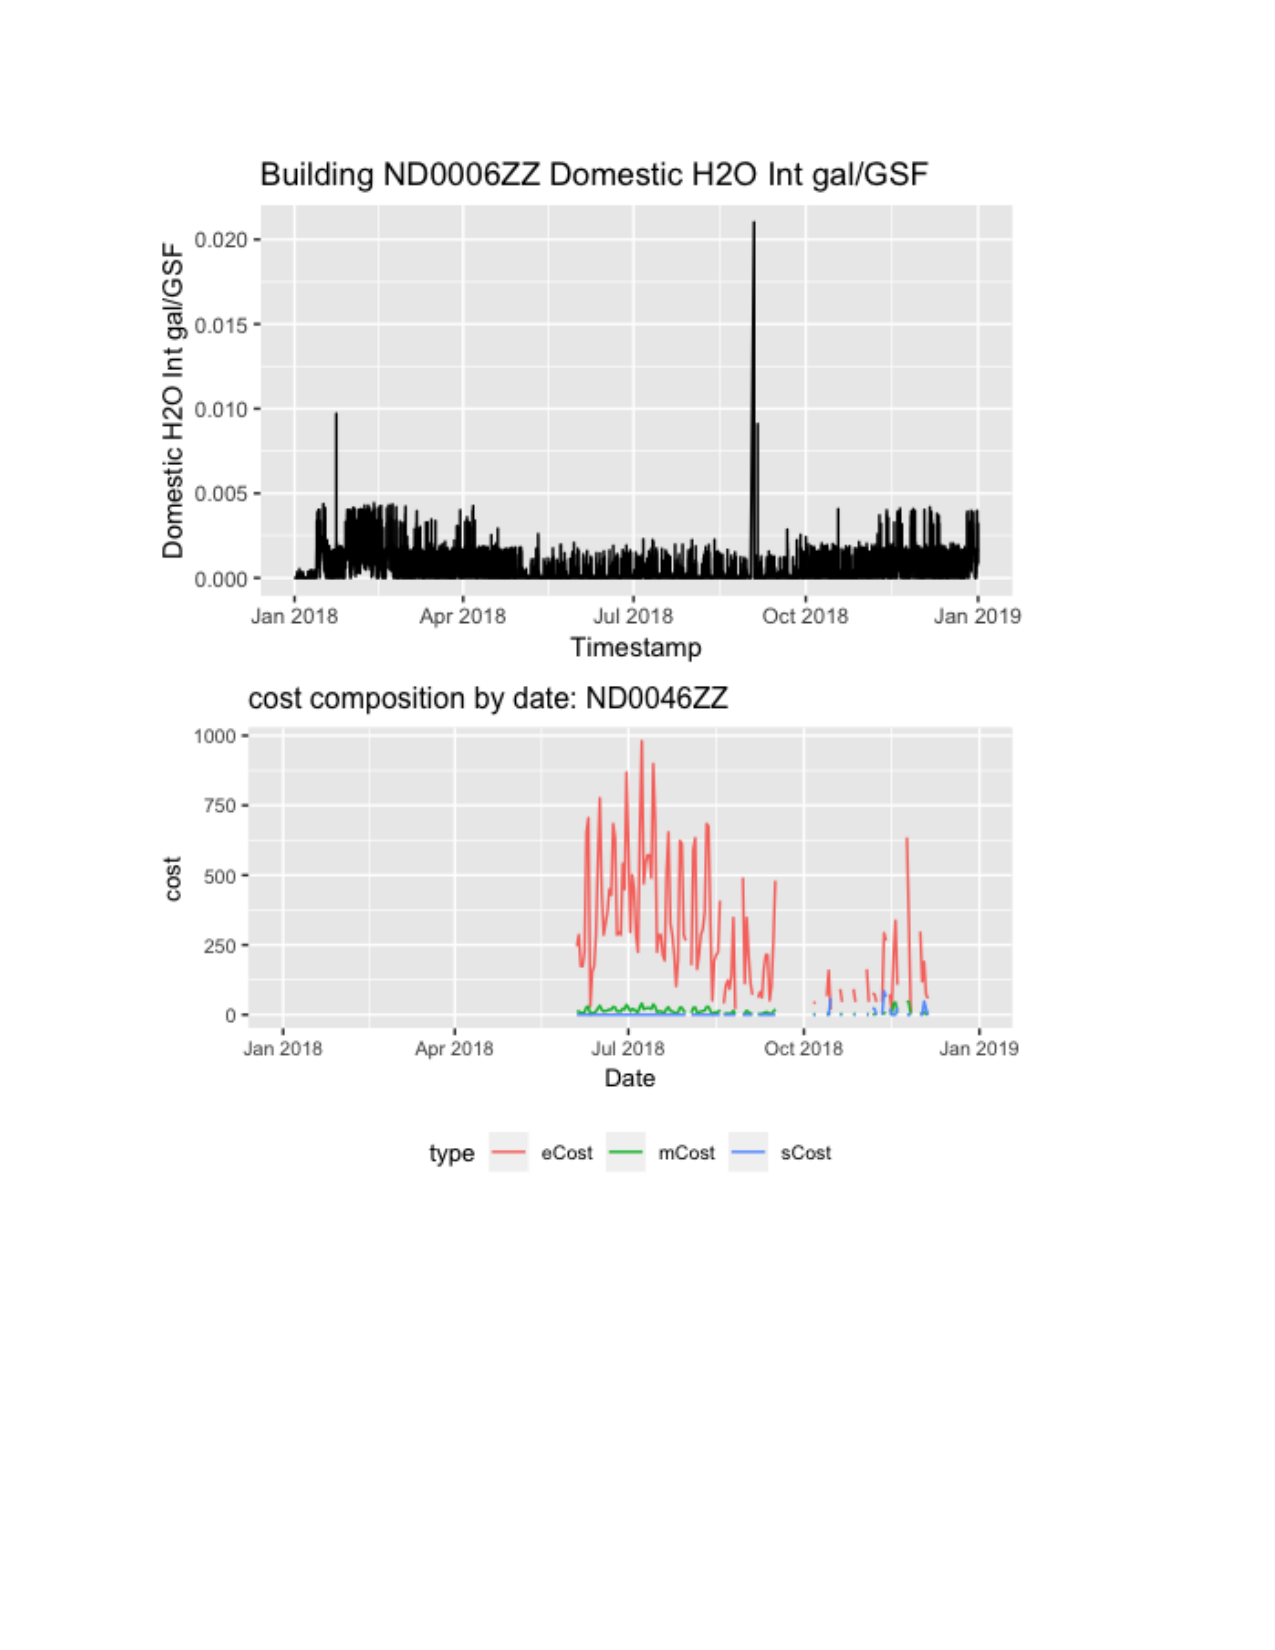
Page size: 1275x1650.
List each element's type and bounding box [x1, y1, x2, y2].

picture [150, 150, 1025, 1200]
